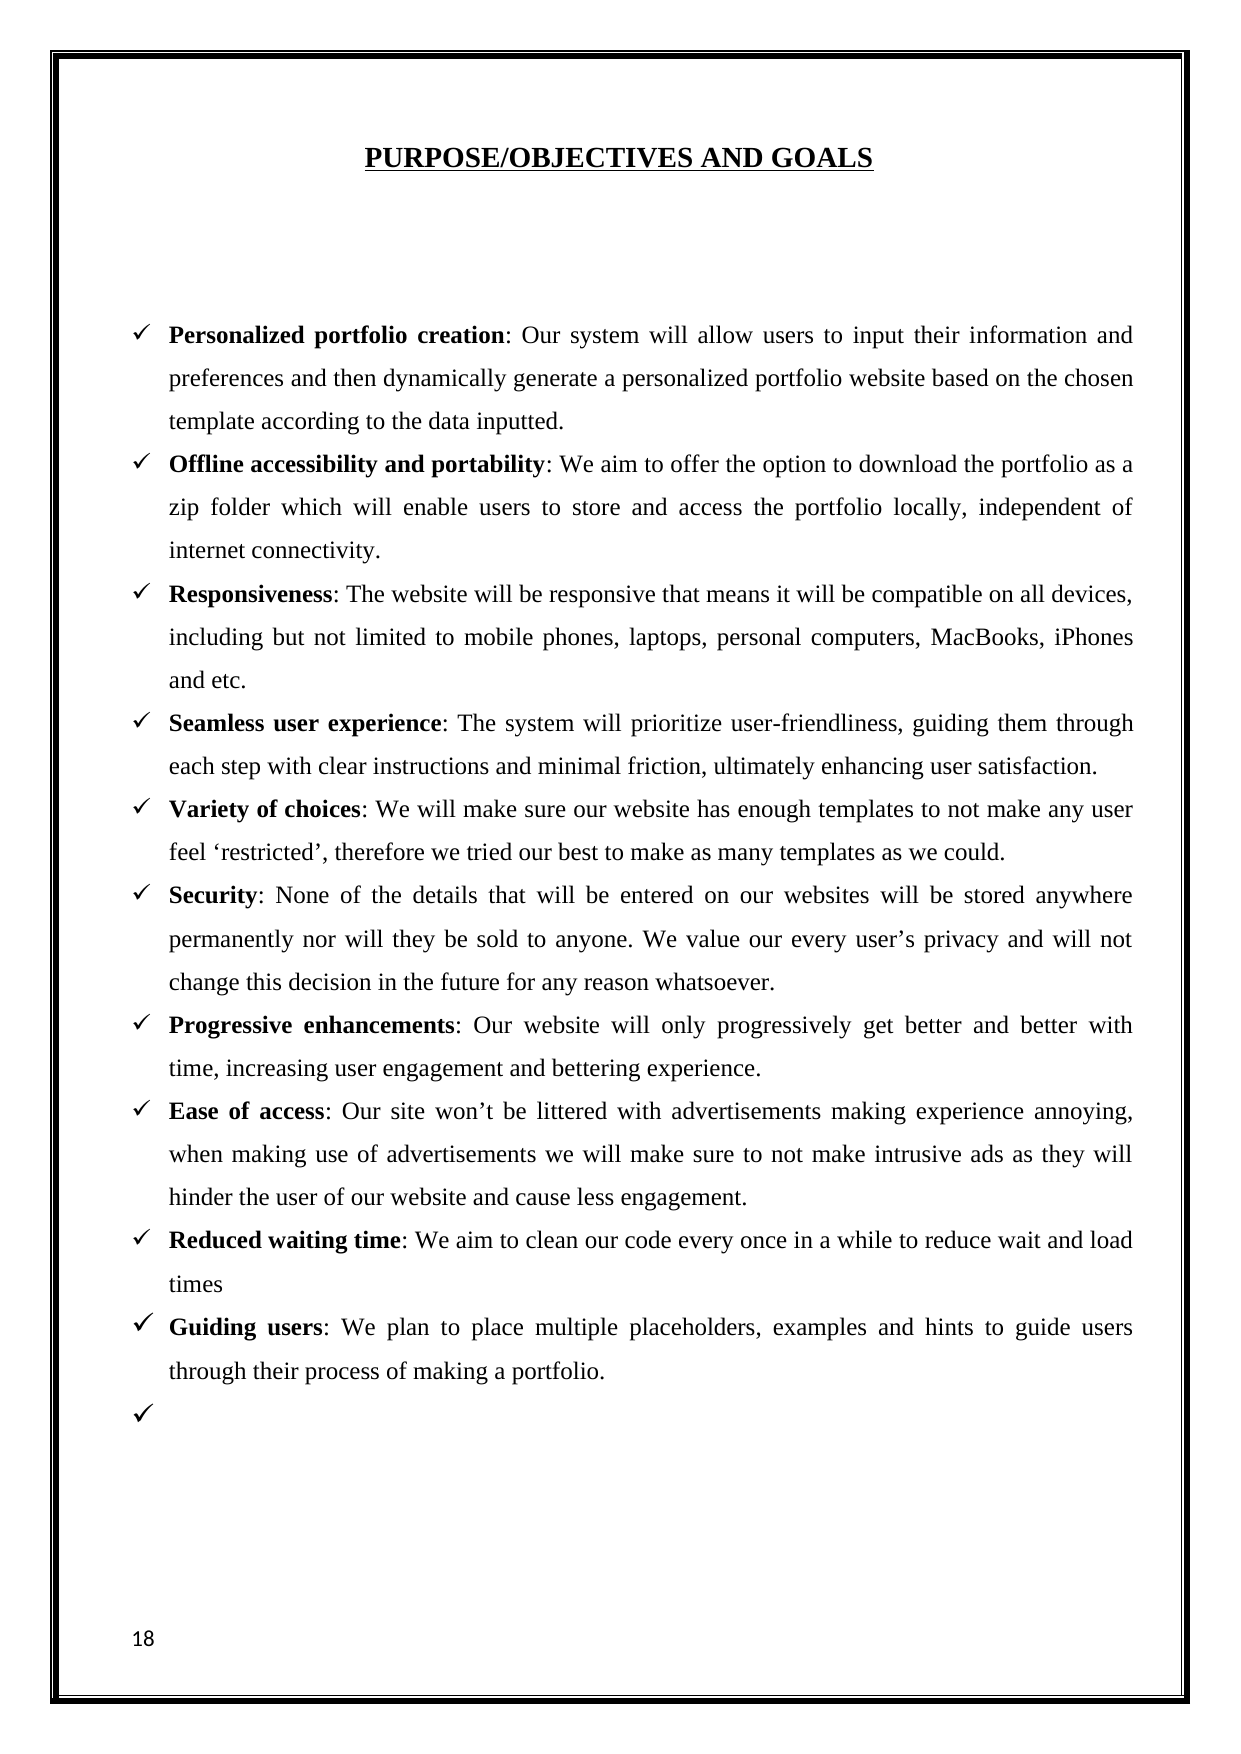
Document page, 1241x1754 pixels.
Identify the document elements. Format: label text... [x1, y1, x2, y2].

list Personalized portfolio creation: Our system will allow users to input their information and preferences and then dynamically generate a personalized portfolio website based on the chosen template according to the data inputted. [131, 320, 1134, 435]
list Responsiveness: The website will be responsive that means it will be compatible on all devices, including but not limited to mobile phones, laptops, personal computers, MacBooks, iPhones and etc. [131, 579, 1134, 694]
list Seamless user experience: The system will prioritize user-friendliness, guiding them through each step with clear instructions and minimal friction, ultimately enhancing user satisfaction. [131, 708, 1134, 780]
list Ease of access: Our site won’t be littered with advertisements making experience annoying, when making use of advertisements we will make sure to not make intrusive ads as they will hinder the user of our website and cause less engagement. [131, 1096, 1134, 1211]
list Offline accessibility and portability: We aim to offer the option to download the portfolio as a zip folder which will enable users to store and access the portfolio locally, independent of internet connectivity. [131, 449, 1134, 564]
text PURPOSE/OBJECTIVES AND GOALS [131, 141, 1106, 174]
list Security: None of the details that will be entered on our websites will be stored anywhere permanently nor will they be sold to anyone. We value our every user’s privacy and will not change this decision in the future for any reason whatsoever. [131, 881, 1134, 996]
list Guiding users: We plan to place multiple placeholders, examples and hints to guide users through their process of making a portfolio. [131, 1312, 1134, 1384]
list Variety of choices: We will make sure our website has enough templates to not make any user feel ‘restricted’, therefore we tried our best to make as many templates as we could. [131, 794, 1134, 866]
list Reduced waiting time: We aim to clean our code every once in a while to reduce wait and load times [131, 1226, 1134, 1297]
list Progressive enhancements: Our website will only progressively get better and better with time, increasing user engagement and bettering experience. [131, 1010, 1134, 1082]
